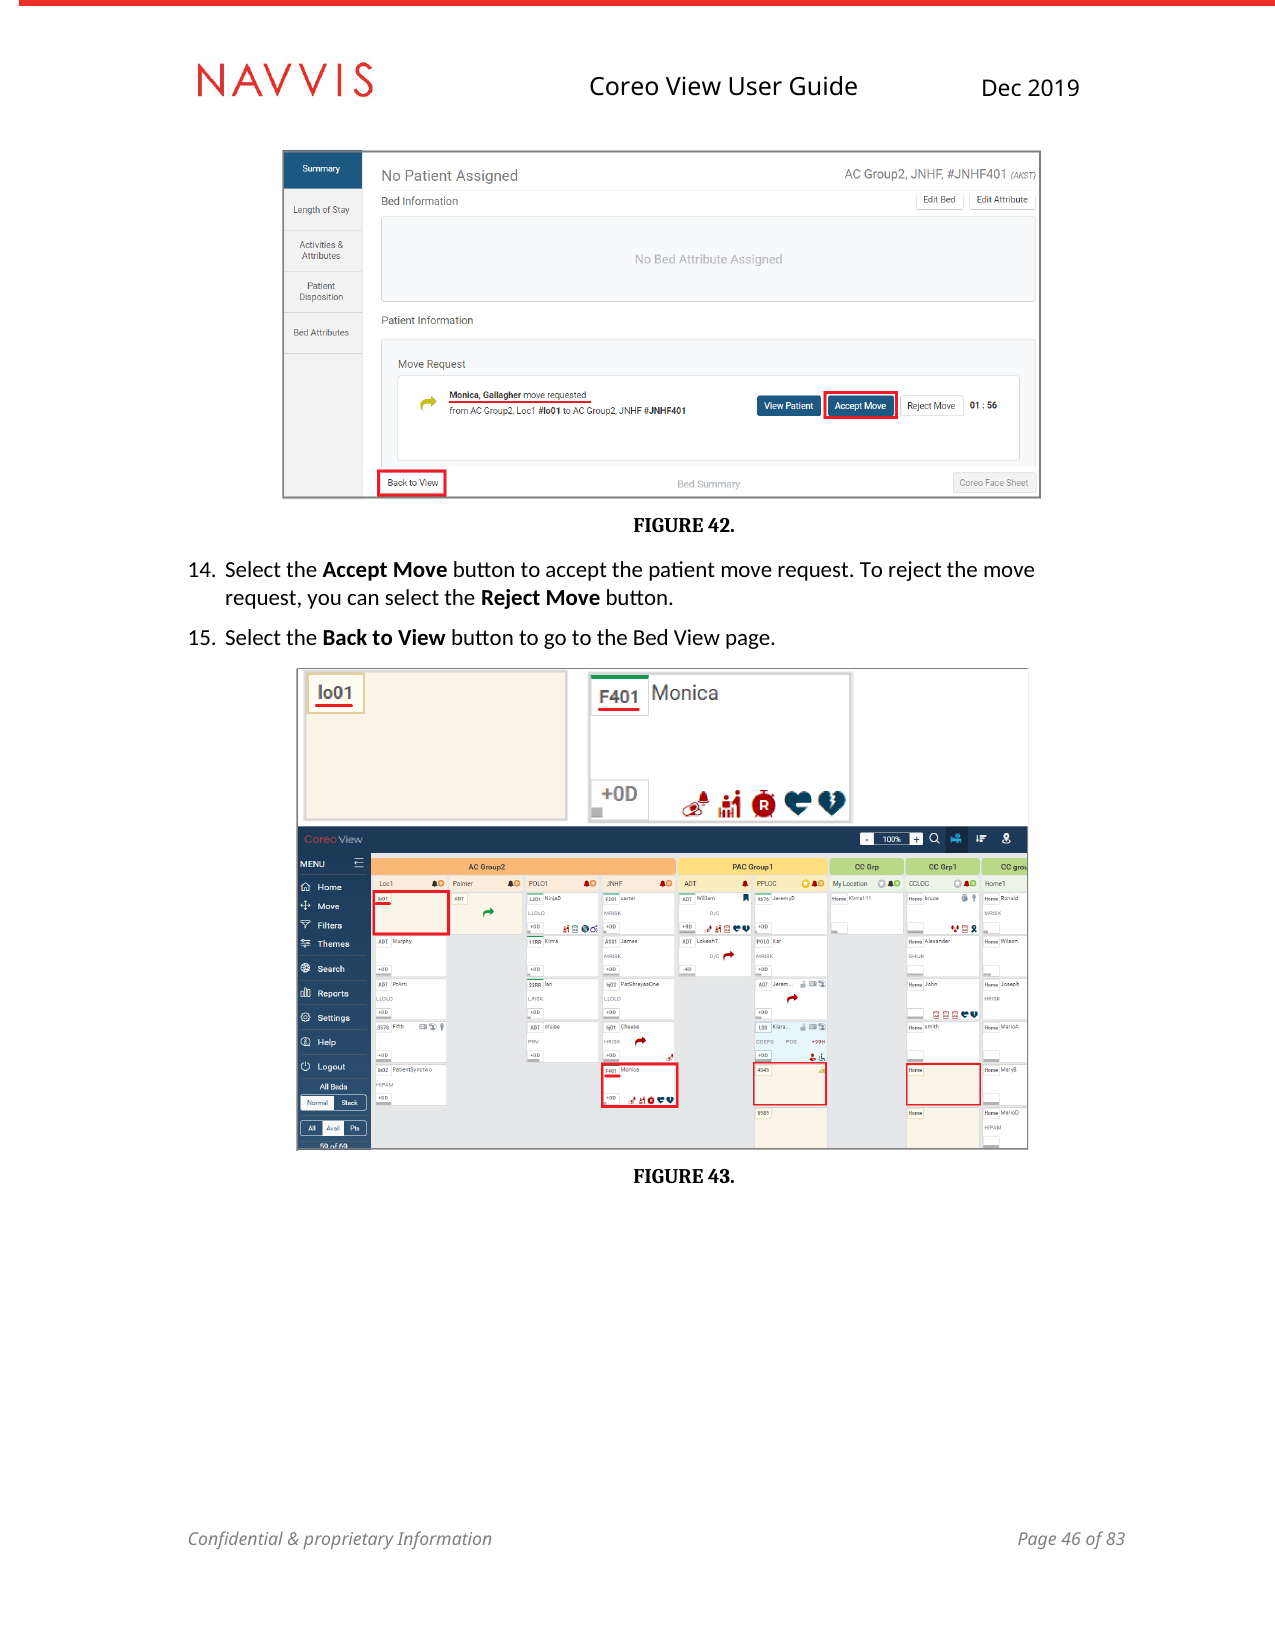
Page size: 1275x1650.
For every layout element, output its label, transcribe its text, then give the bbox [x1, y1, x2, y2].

list Select the Back to View button to go to the Bed View page. [187, 623, 1087, 651]
picture [187, 55, 383, 104]
picture [296, 668, 1029, 1151]
picture [282, 150, 1043, 500]
list Select the Accept Move button to accept the patient move request. To reject the move request, you can select the Reject Move button. [187, 555, 1087, 611]
